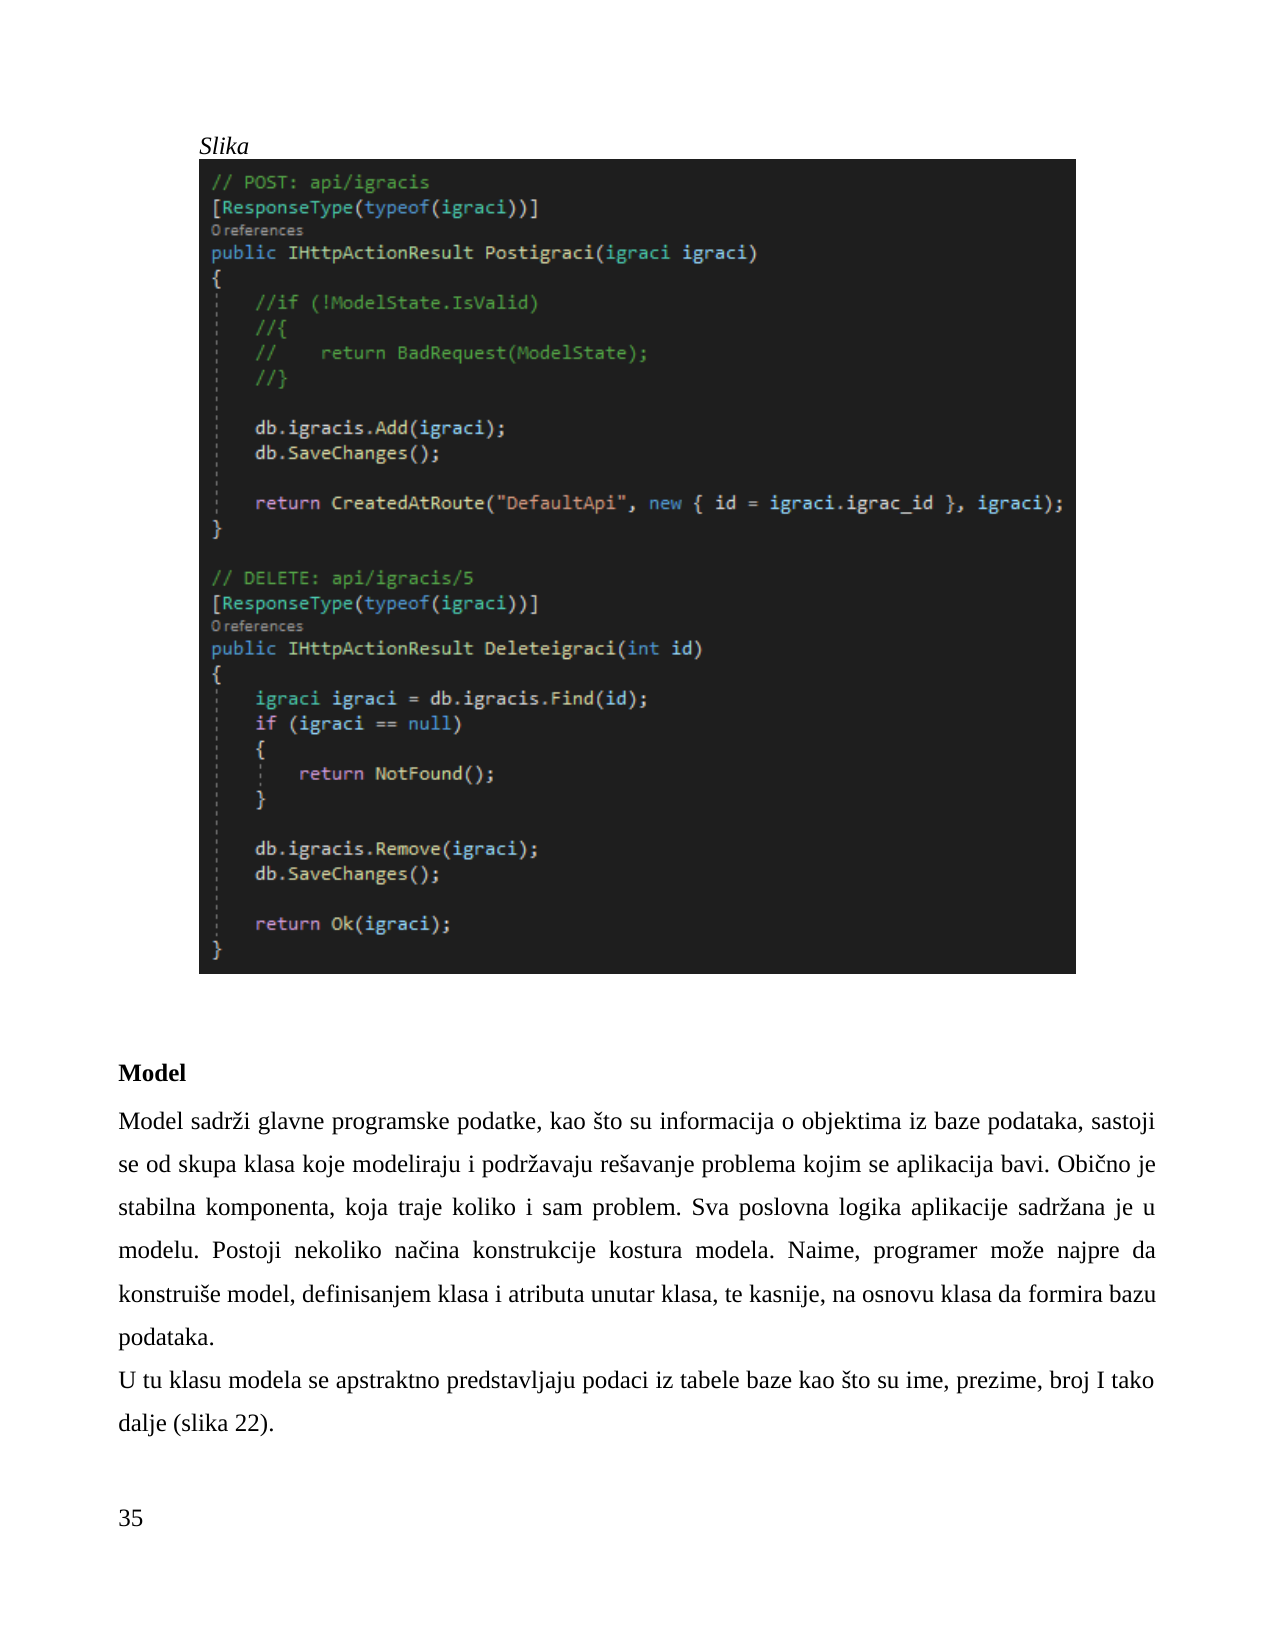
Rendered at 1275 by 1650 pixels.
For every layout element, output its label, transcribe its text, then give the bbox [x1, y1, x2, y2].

text U tu klasu modela se apstraktno predstavljaju podaci iz tabele baze kao što su ime, prezime, broj I tako dalje (slika 22). [118, 1365, 1157, 1437]
picture [199, 159, 1076, 974]
text Model sadrži glavne programske podatke, kao što su informacija o objektima iz baze podataka, sastoji se od skupa klasa koje modeliraju i podržavaju rešavanje problema kojim se aplikacija bavi. Obično je stabilna komponenta, koja traje koliko i sam problem. Sva poslovna logika aplikacije sadržana je u modelu. Postoji nekoliko načina konstrukcije kostura modela. Naime, programer može najpre da konstruiše model, definisanjem klasa i atributa unutar klasa, te kasnije, na osnovu klasa da formira bazu podataka. [118, 1106, 1157, 1351]
text Model [118, 1058, 1157, 1087]
